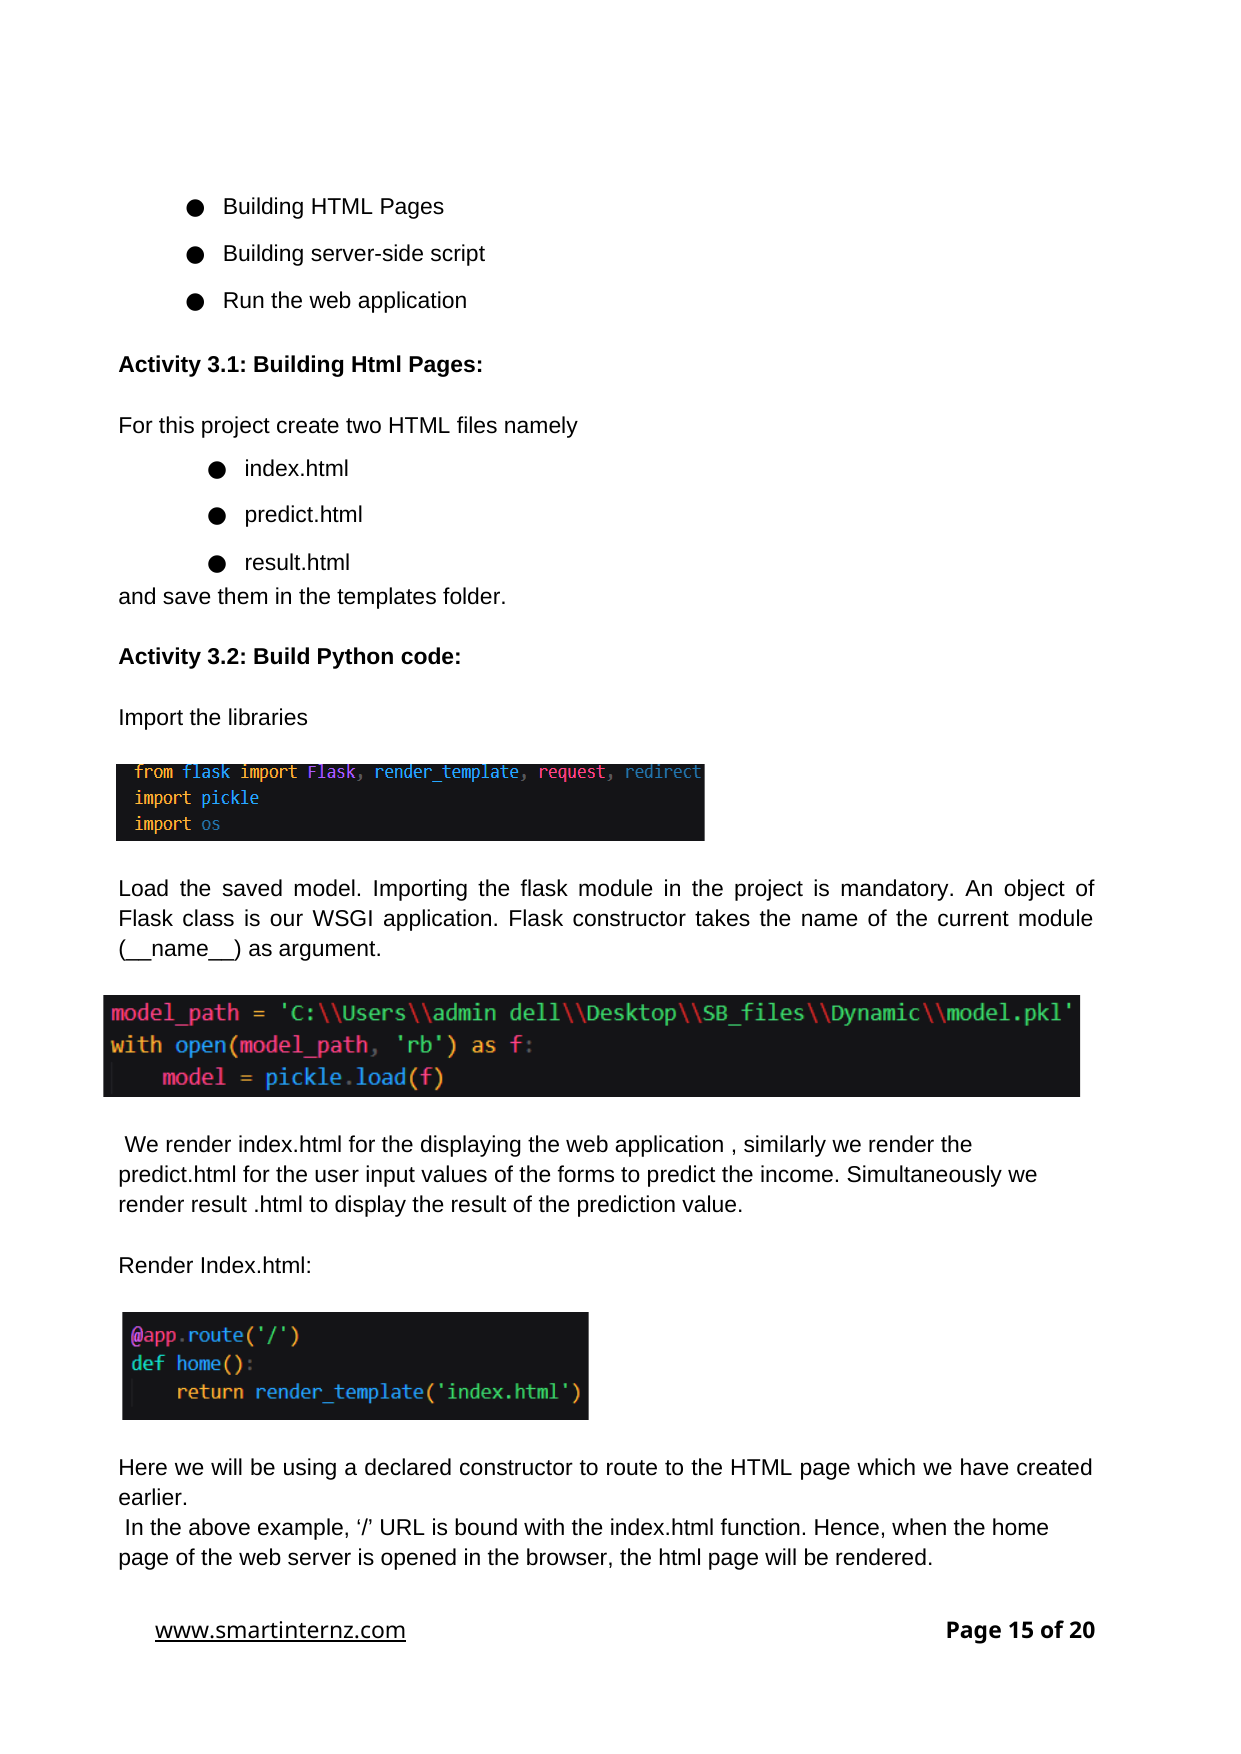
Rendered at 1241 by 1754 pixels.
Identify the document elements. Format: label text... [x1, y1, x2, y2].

text Here we will be using a declared constructor to route to the HTML page which we have created earlier. [118, 1454, 1095, 1510]
list Building server-side script [185, 227, 1095, 274]
text In the above example, ‘/’ URL is bound with the index.html function. Hence, when the home page of the web server is opened in the browser, the html page will be rendered. [118, 1514, 1095, 1571]
list Run the web application [185, 274, 1095, 321]
text Activity 3.2: Build Python code: [118, 643, 1095, 670]
picture [103, 995, 1081, 1097]
list result.html [207, 536, 1095, 583]
list index.html [207, 442, 1095, 489]
list Building HTML Pages [185, 180, 1095, 227]
picture [122, 1312, 589, 1420]
text and save them in the templates folder. [118, 583, 1095, 609]
text Render Index.html: [118, 1252, 1095, 1278]
picture [116, 764, 705, 841]
text Import the libraries [118, 704, 1095, 730]
list predict.html [207, 489, 1095, 536]
text For this project create two HTML files namely [118, 412, 1095, 438]
text Load the saved model. Importing the flask module in the project is mandatory. An object of Flask class is our WSGI application. Flask constructor takes the name of the current module (__name__) as argument. [118, 874, 1095, 961]
text Activity 3.1: Building Html Pages: [118, 351, 1095, 378]
text We render index.html for the displaying the web application , similarly we render the predict.html for the user input values of the forms to predict the income. Simultaneously we render result .html to display the result of the prediction value. [118, 1131, 1095, 1218]
